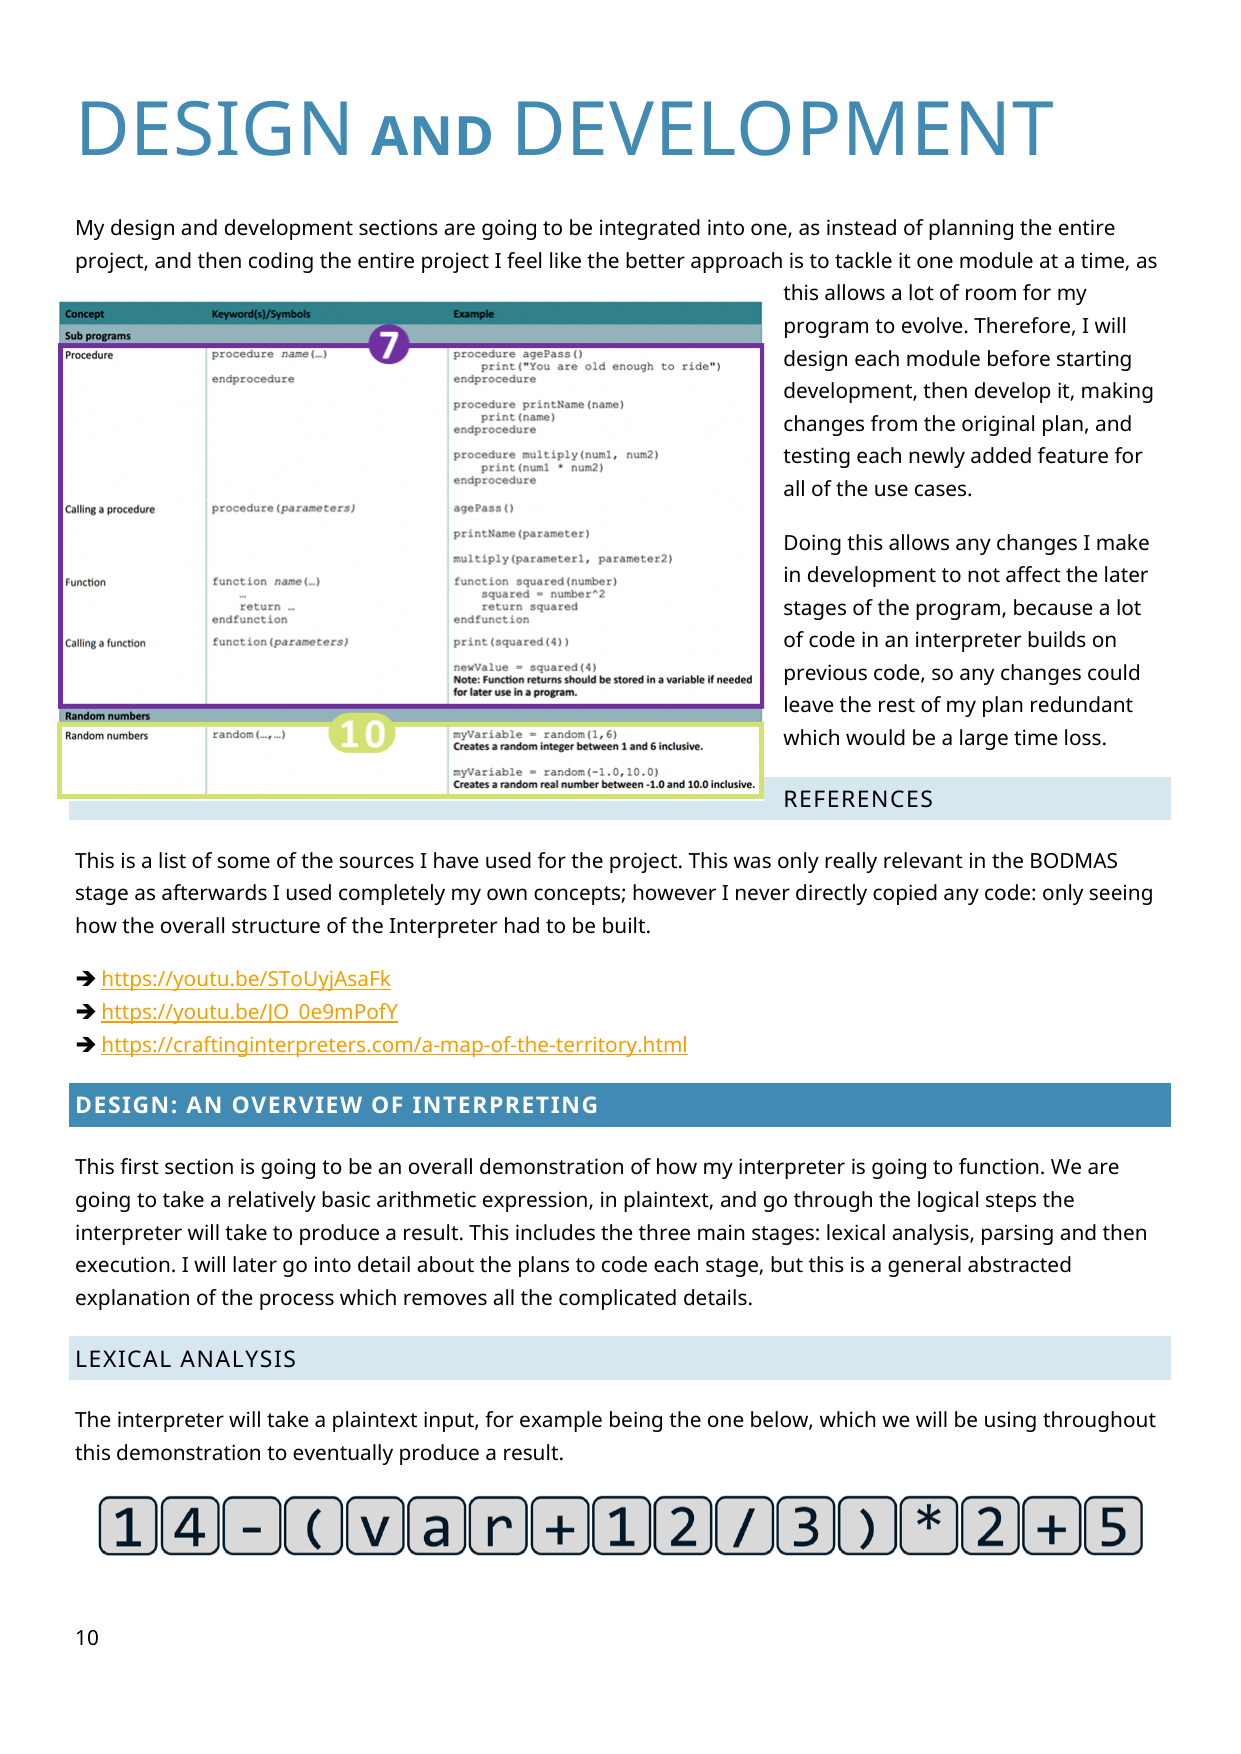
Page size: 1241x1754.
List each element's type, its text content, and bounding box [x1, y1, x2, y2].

subtitle Lexical Analysis [75, 1343, 1165, 1374]
picture [55, 297, 765, 801]
picture [75, 1470, 1166, 1598]
title Design and developmenT [75, 75, 1165, 177]
text This first section is going to be an overall demonstration of how my interpreter is going to function. We are going to take a relatively basic arithmetic expression, in plaintext, and go through the logical steps the interpreter will take to produce a result. This includes the three main stages: lexical analysis, parsing and then execution. I will later go into detail about the plans to code each stage, but this is a general abstracted explanation of the process which removes all the complicated details. [75, 1152, 1165, 1311]
subtitle design: An overview of interpreting [75, 1090, 1165, 1121]
text My design and development sections are going to be integrated into one, as instead of planning the entire project, and then coding the entire project I feel like the better approach is to tackle it one module at a time, as this allows a lot of room for my program to evolve. Therefore, I will design each module before starting development, then develop it, making changes from the original plan, and testing each newly added feature for all of the use cases. [75, 213, 1165, 503]
text Doing this allows any changes I make in development to not affect the later stages of the program, because a lot of code in an interpreter builds on previous code, so any changes could leave the rest of my plan redundant which would be a large time loss. [765, 528, 1165, 752]
text This is a list of some of the sources I have used for the project. This was only really relevant in the BODMAS stage as afterwards I used completely my own concepts; however I never directly copied any code: only seeing how the overall structure of the Interpreter had to be built. [75, 846, 1165, 939]
subtitle References [75, 783, 1165, 814]
text https://youtu.be/SToUyjAsaFk https://youtu.be/JO_0e9mPofY https://craftinginterpreters.com/a-map-of-the-territory.html [75, 964, 1165, 1058]
